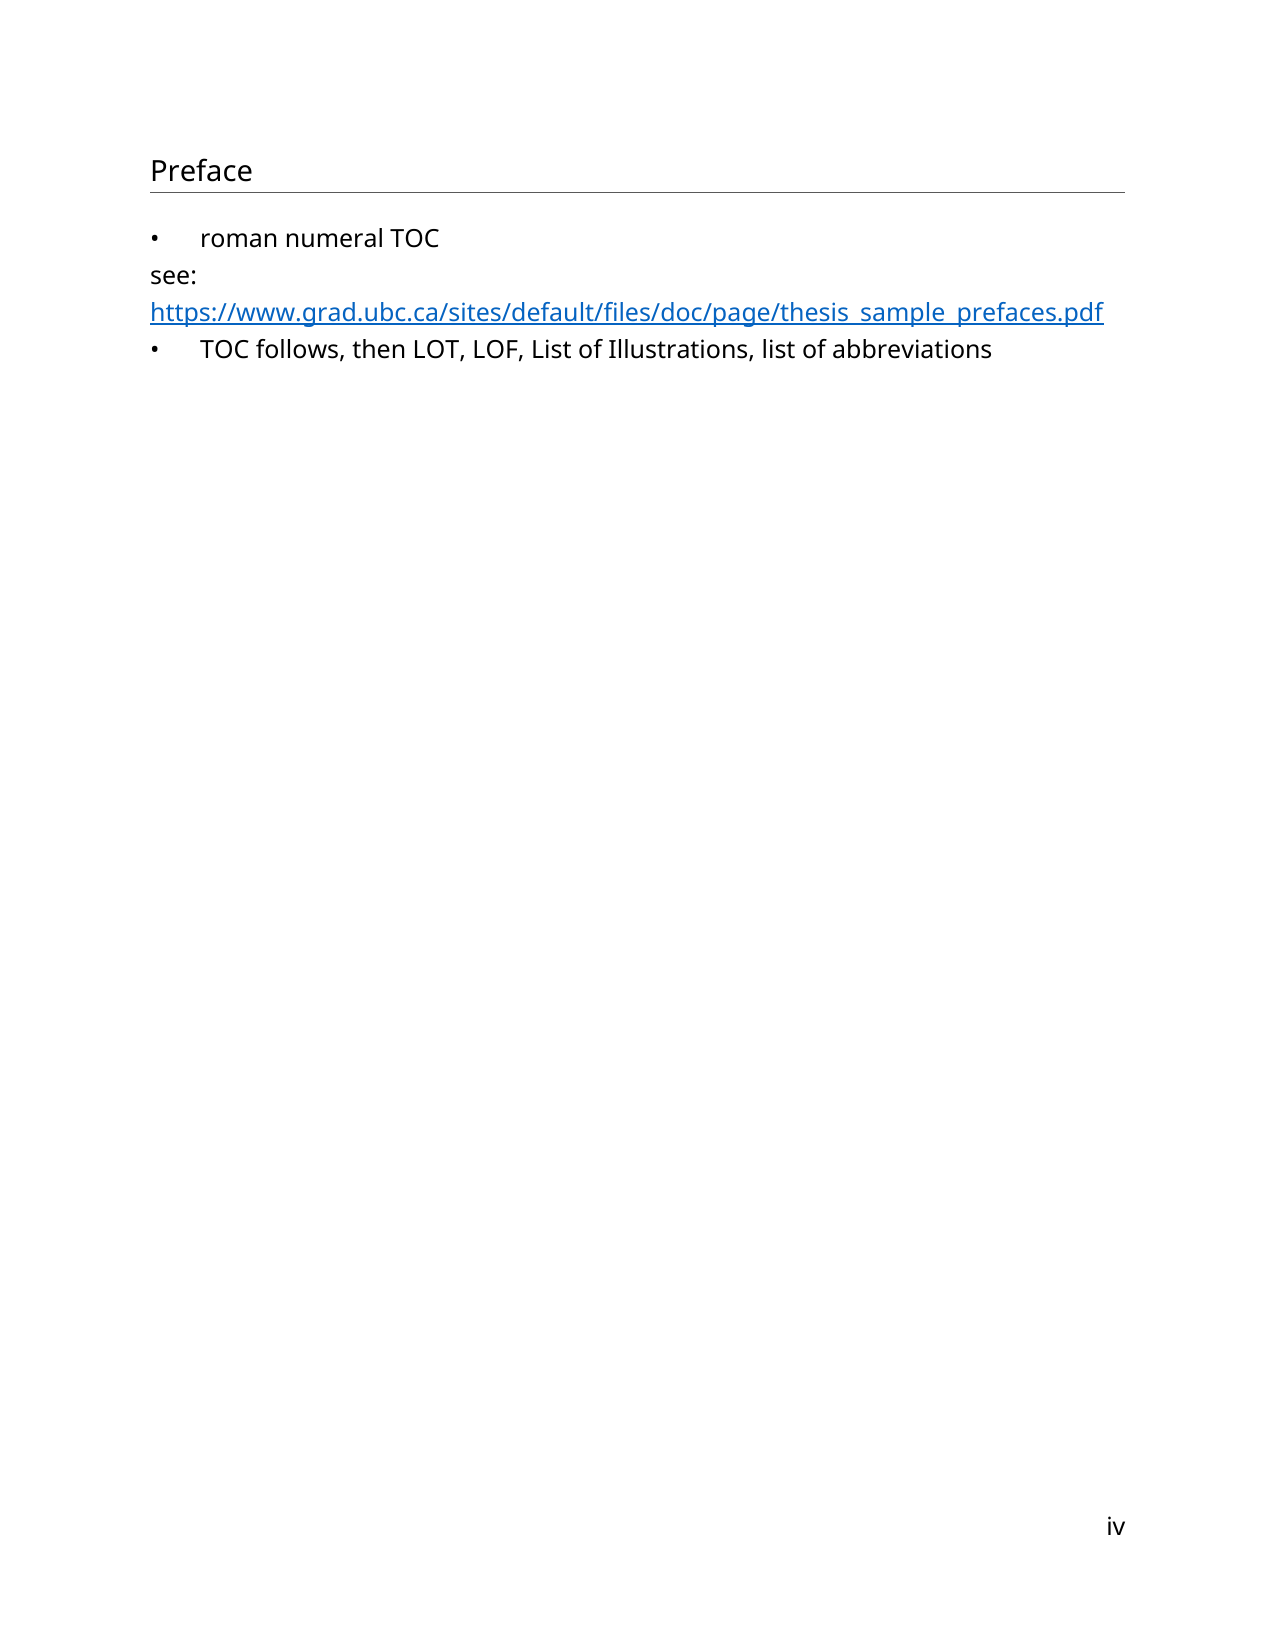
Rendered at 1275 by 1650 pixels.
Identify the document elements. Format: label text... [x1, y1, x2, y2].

subtitle Preface [150, 150, 1125, 192]
text see: https://www.grad.ubc.ca/sites/default/files/doc/page/thesis_sample_prefaces.pdf [150, 258, 1125, 328]
list TOC follows, then LOT, LOF, List of Illustrations, list of abbreviations [150, 331, 1125, 365]
list roman numeral TOC [150, 221, 1125, 255]
